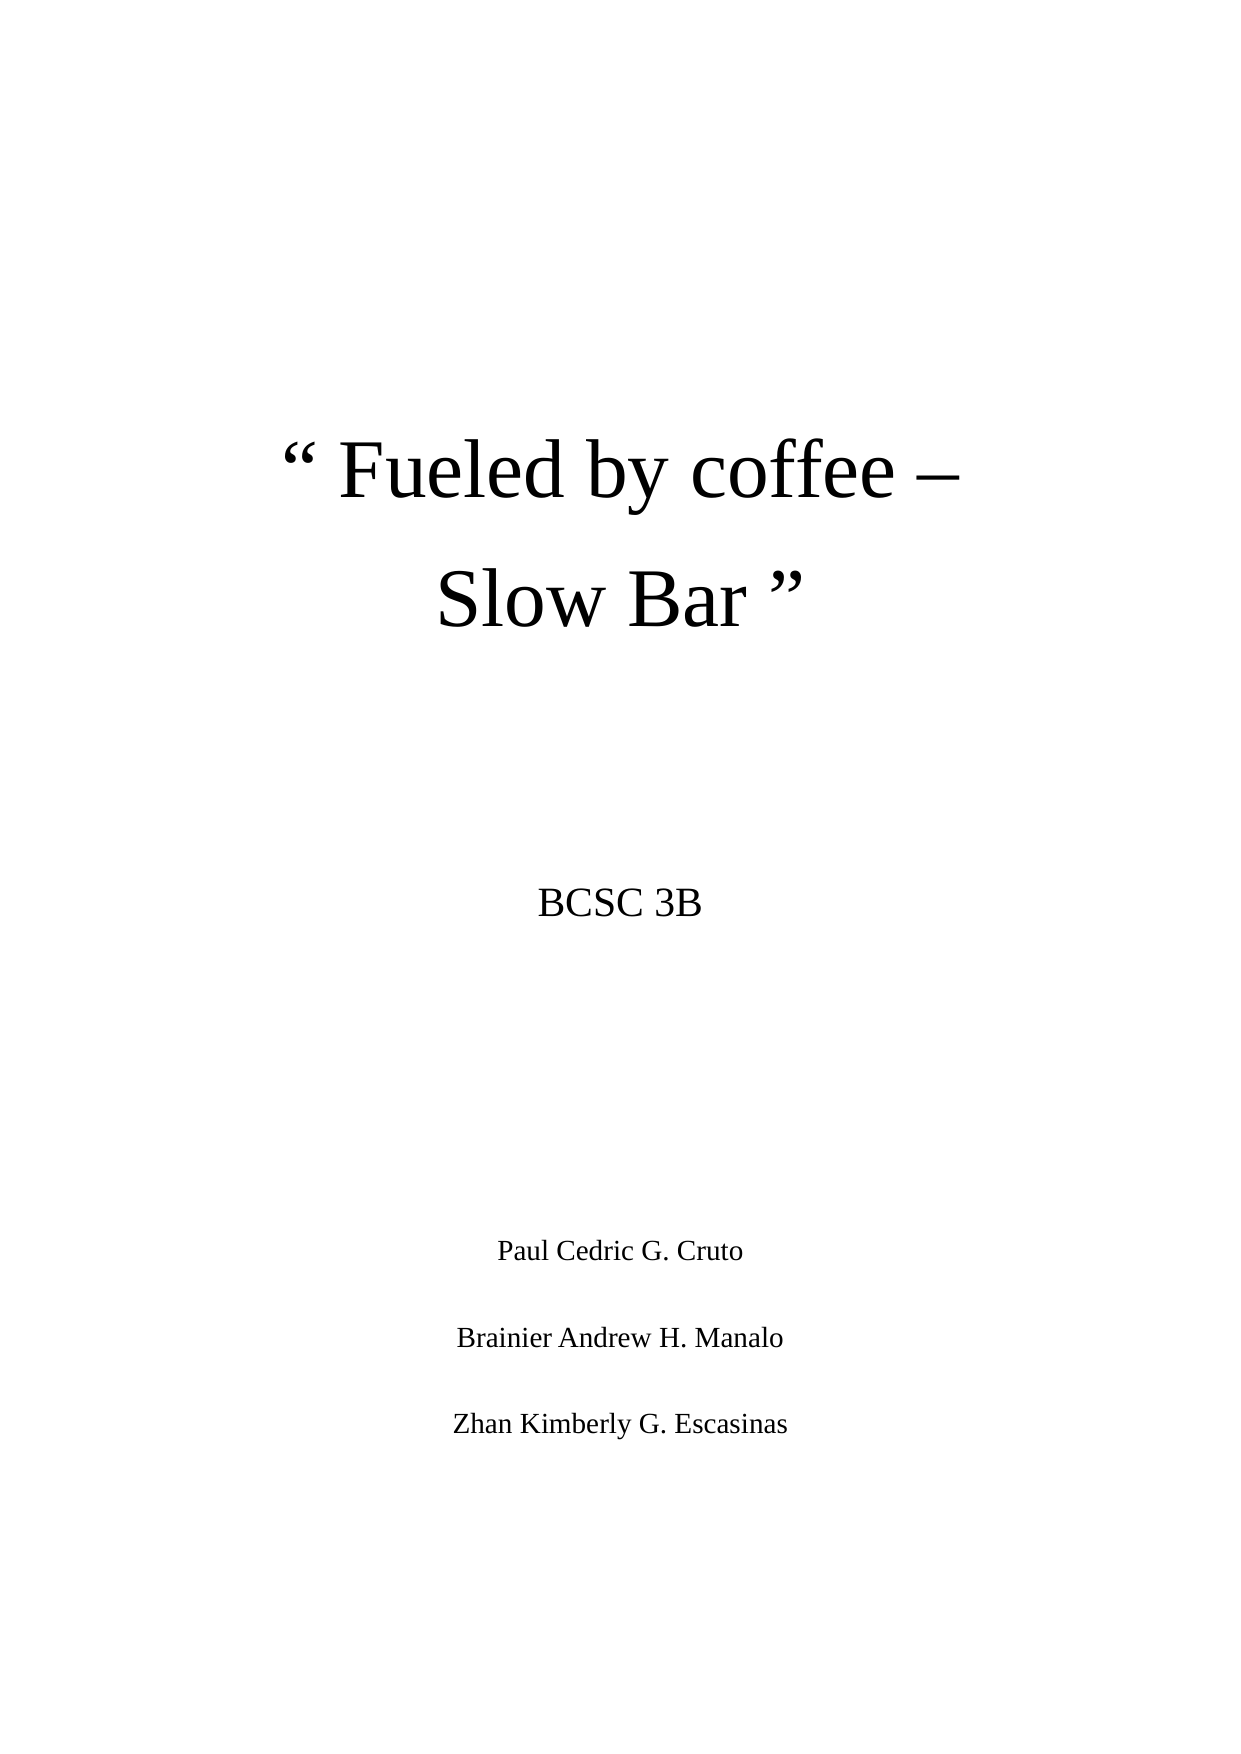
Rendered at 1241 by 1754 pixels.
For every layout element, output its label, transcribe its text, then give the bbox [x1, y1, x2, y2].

text Paul Cedric G. Cruto [187, 1217, 1053, 1282]
text “ Fueled by coffee – [187, 419, 1053, 517]
text BCSC 3B [187, 868, 1053, 933]
text Brainier Andrew H. Manalo [187, 1304, 1053, 1369]
text Zhan Kimberly G. Escasinas [187, 1391, 1053, 1456]
text Slow Bar ” [187, 548, 1053, 645]
